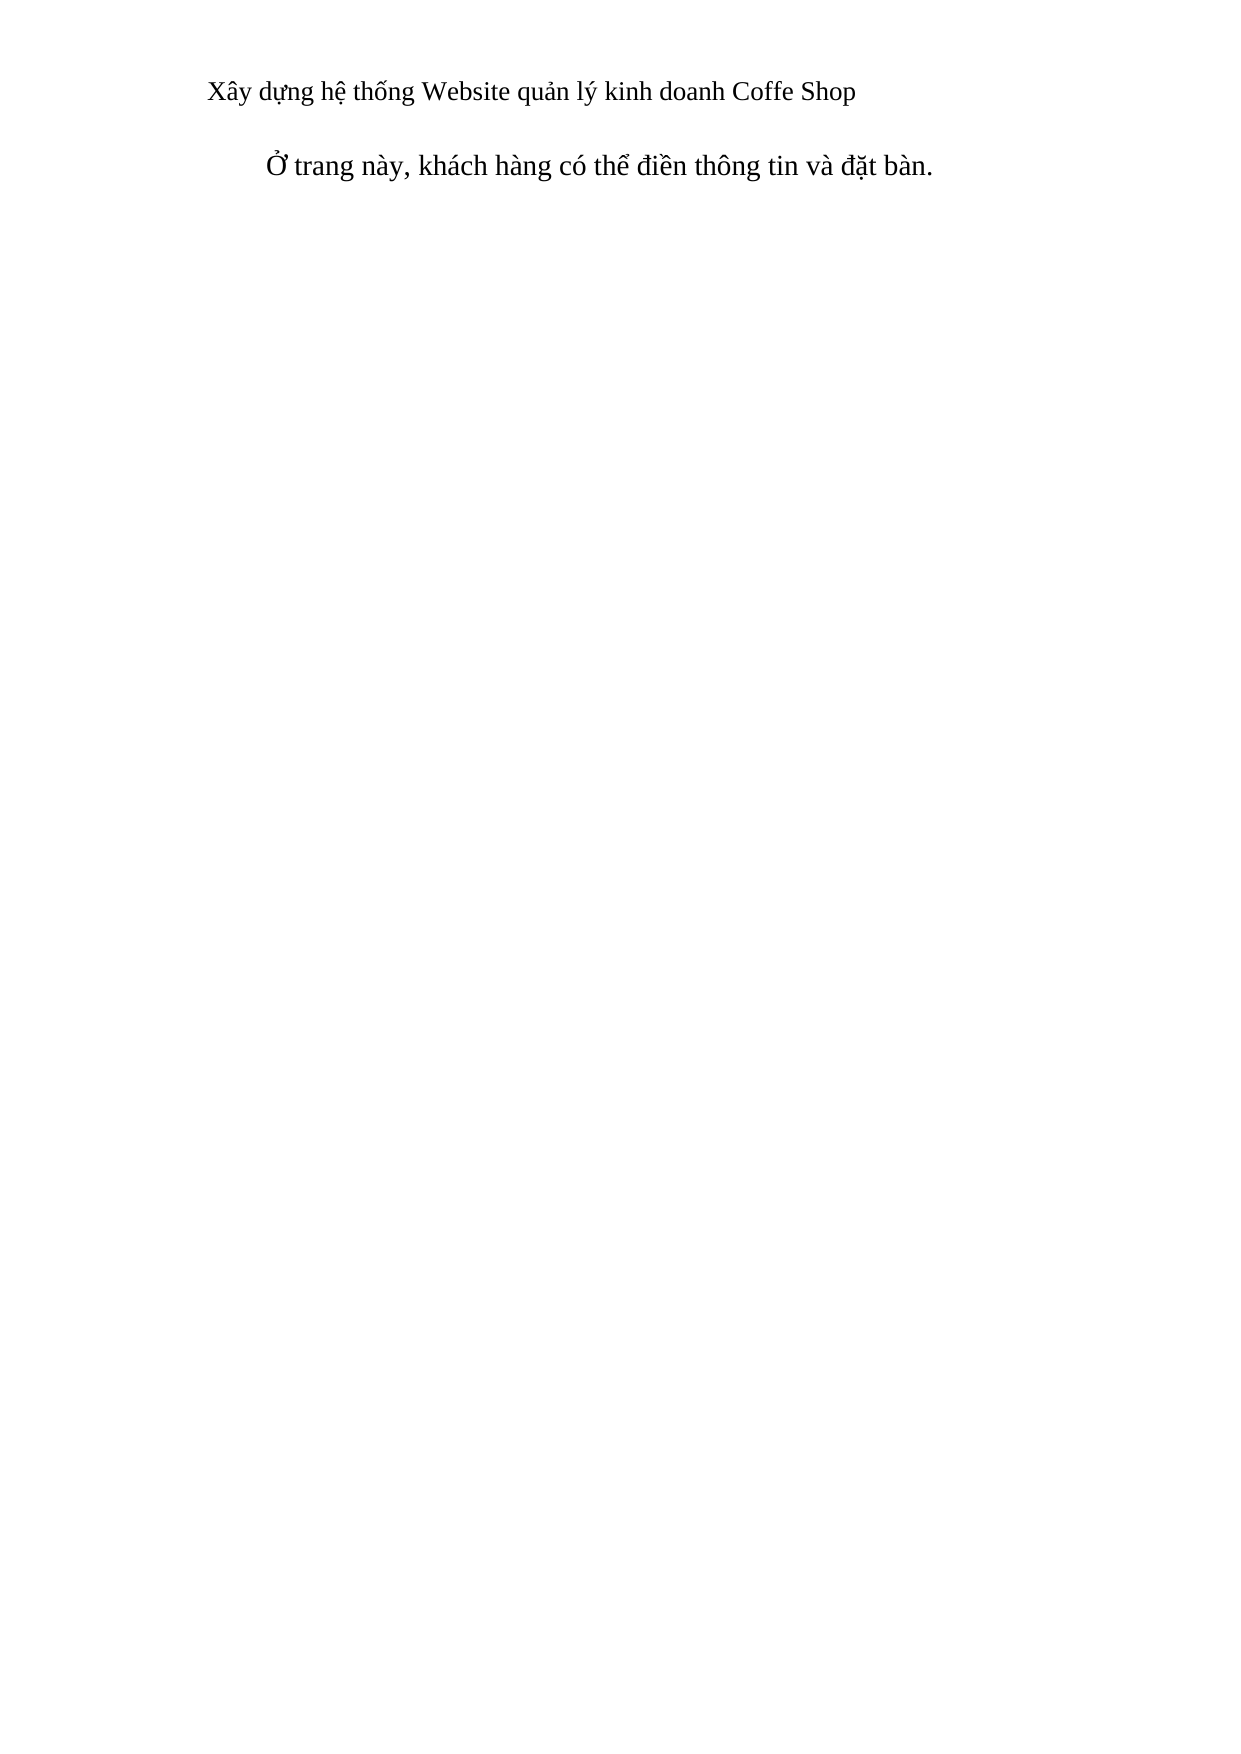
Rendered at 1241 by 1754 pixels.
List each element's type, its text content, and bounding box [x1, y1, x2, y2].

text Ở trang này, khách hàng có thể điền thông tin và đặt bàn. [207, 148, 1122, 181]
